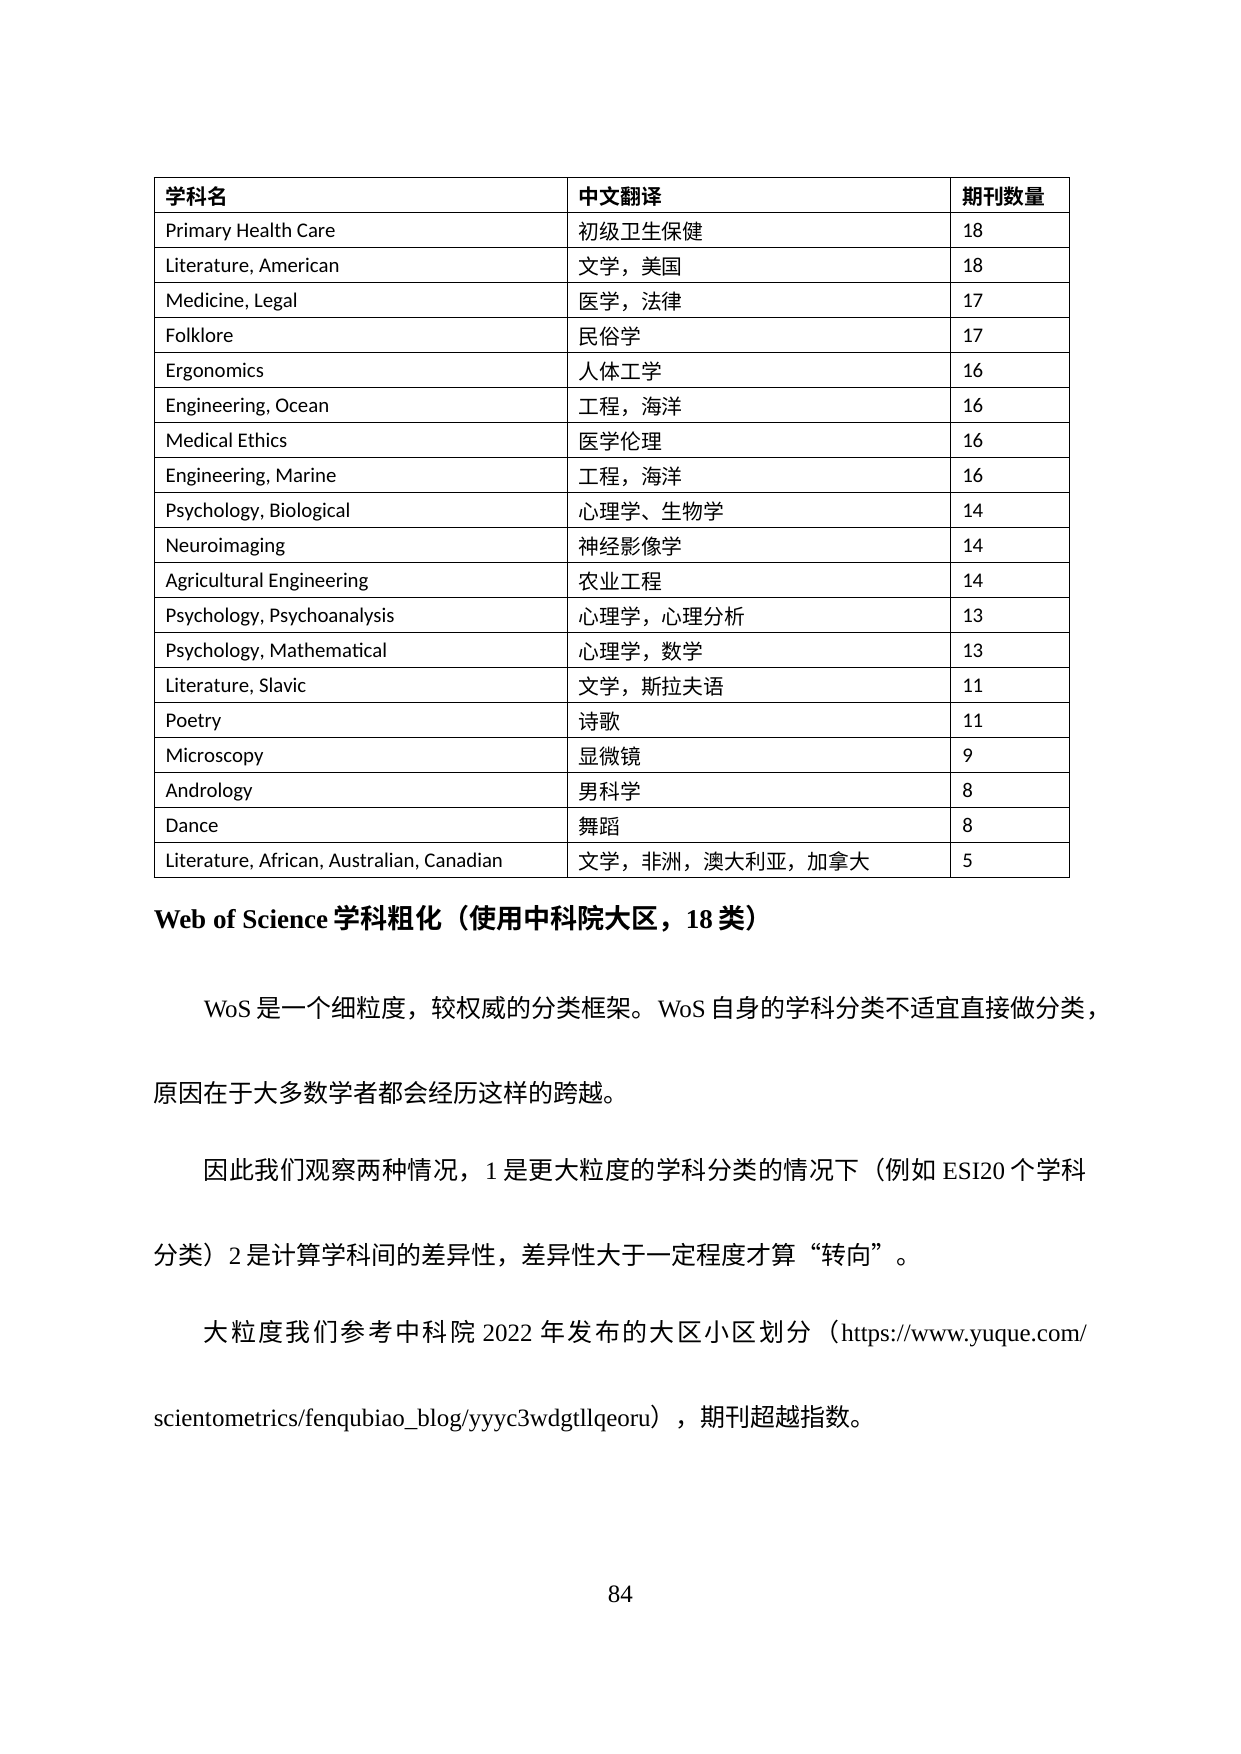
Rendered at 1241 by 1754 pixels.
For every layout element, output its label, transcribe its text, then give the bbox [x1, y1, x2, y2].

table_cell 文学，斯拉夫语 [568, 668, 950, 702]
table_cell 显微镜 [568, 738, 950, 772]
table_cell Psychology, Psychoanalysis [155, 598, 567, 632]
table_cell 初级卫生保健 [568, 213, 950, 247]
table_cell Poetry [155, 703, 567, 737]
table_cell Medical Ethics [155, 423, 567, 457]
table_cell Ergonomics [155, 353, 567, 387]
table_cell Medicine, Legal [155, 283, 567, 317]
table_cell 17 [951, 283, 1069, 317]
table_cell 16 [951, 353, 1069, 387]
table_cell 14 [951, 563, 1069, 597]
table_cell 民俗学 [568, 318, 950, 352]
table_cell 8 [951, 808, 1069, 842]
table_header 期刊数量 [951, 178, 1069, 212]
table_cell 农业工程 [568, 563, 950, 597]
table_cell Microscopy [155, 738, 567, 772]
table_cell 13 [951, 598, 1069, 632]
table_cell 16 [951, 388, 1069, 422]
table_cell Folklore [155, 318, 567, 352]
table_cell Literature, Slavic [155, 668, 567, 702]
text WoS是一个细粒度，较权威的分类框架。WoS自身的学科分类不适宜直接做分类，原因在于大多数学者都会经历这样的跨越。 [153, 973, 1087, 1125]
table_cell 医学伦理 [568, 423, 950, 457]
table_cell 工程，海洋 [568, 388, 950, 422]
table_cell 工程，海洋 [568, 458, 950, 492]
table_cell 心理学，心理分析 [568, 598, 950, 632]
table_cell 男科学 [568, 773, 950, 807]
table_cell 诗歌 [568, 703, 950, 737]
table_cell Engineering, Marine [155, 458, 567, 492]
table_header 中文翻译 [568, 178, 950, 212]
table_cell 5 [951, 843, 1069, 877]
table_cell 心理学，数学 [568, 633, 950, 667]
table_cell 神经影像学 [568, 528, 950, 562]
table_cell 14 [951, 528, 1069, 562]
table_cell 文学，美国 [568, 248, 950, 282]
table_header 学科名 [155, 178, 567, 212]
text 大粒度我们参考中科院2022年发布的大区小区划分（https://www.yuque.com/scientometrics/fenqubiao_blog/yyyc3wdgtllqeoru），期刊超越指数。 [153, 1296, 1087, 1449]
table_cell 13 [951, 633, 1069, 667]
table_cell Engineering, Ocean [155, 388, 567, 422]
table_cell Dance [155, 808, 567, 842]
table_cell Literature, American [155, 248, 567, 282]
table_cell Andrology [155, 773, 567, 807]
table_cell 文学，非洲，澳大利亚，加拿大 [568, 843, 950, 877]
text 因此我们观察两种情况，1是更大粒度的学科分类的情况下（例如ESI20个学科分类）2是计算学科间的差异性，差异性大于一定程度才算“转向”。 [153, 1134, 1087, 1287]
table_cell Psychology, Biological [155, 493, 567, 527]
table_cell 16 [951, 458, 1069, 492]
table_cell 16 [951, 423, 1069, 457]
table_cell 舞蹈 [568, 808, 950, 842]
table_cell Psychology, Mathematical [155, 633, 567, 667]
table_cell 11 [951, 668, 1069, 702]
table_cell 9 [951, 738, 1069, 772]
table_cell Literature, African, Australian, Canadian [155, 843, 567, 877]
table_cell 17 [951, 318, 1069, 352]
table_cell 医学，法律 [568, 283, 950, 317]
table_cell Agricultural Engineering [155, 563, 567, 597]
table_cell 11 [951, 703, 1069, 737]
table_cell 14 [951, 493, 1069, 527]
table_cell 人体工学 [568, 353, 950, 387]
table_cell Neuroimaging [155, 528, 567, 562]
table_cell 18 [951, 213, 1069, 247]
table_cell 8 [951, 773, 1069, 807]
table_cell Primary Health Care [155, 213, 567, 247]
table_cell 心理学、生物学 [568, 493, 950, 527]
table_cell 18 [951, 248, 1069, 282]
subtitle Web of Science学科粗化（使用中科院大区，18类） [153, 882, 1087, 950]
